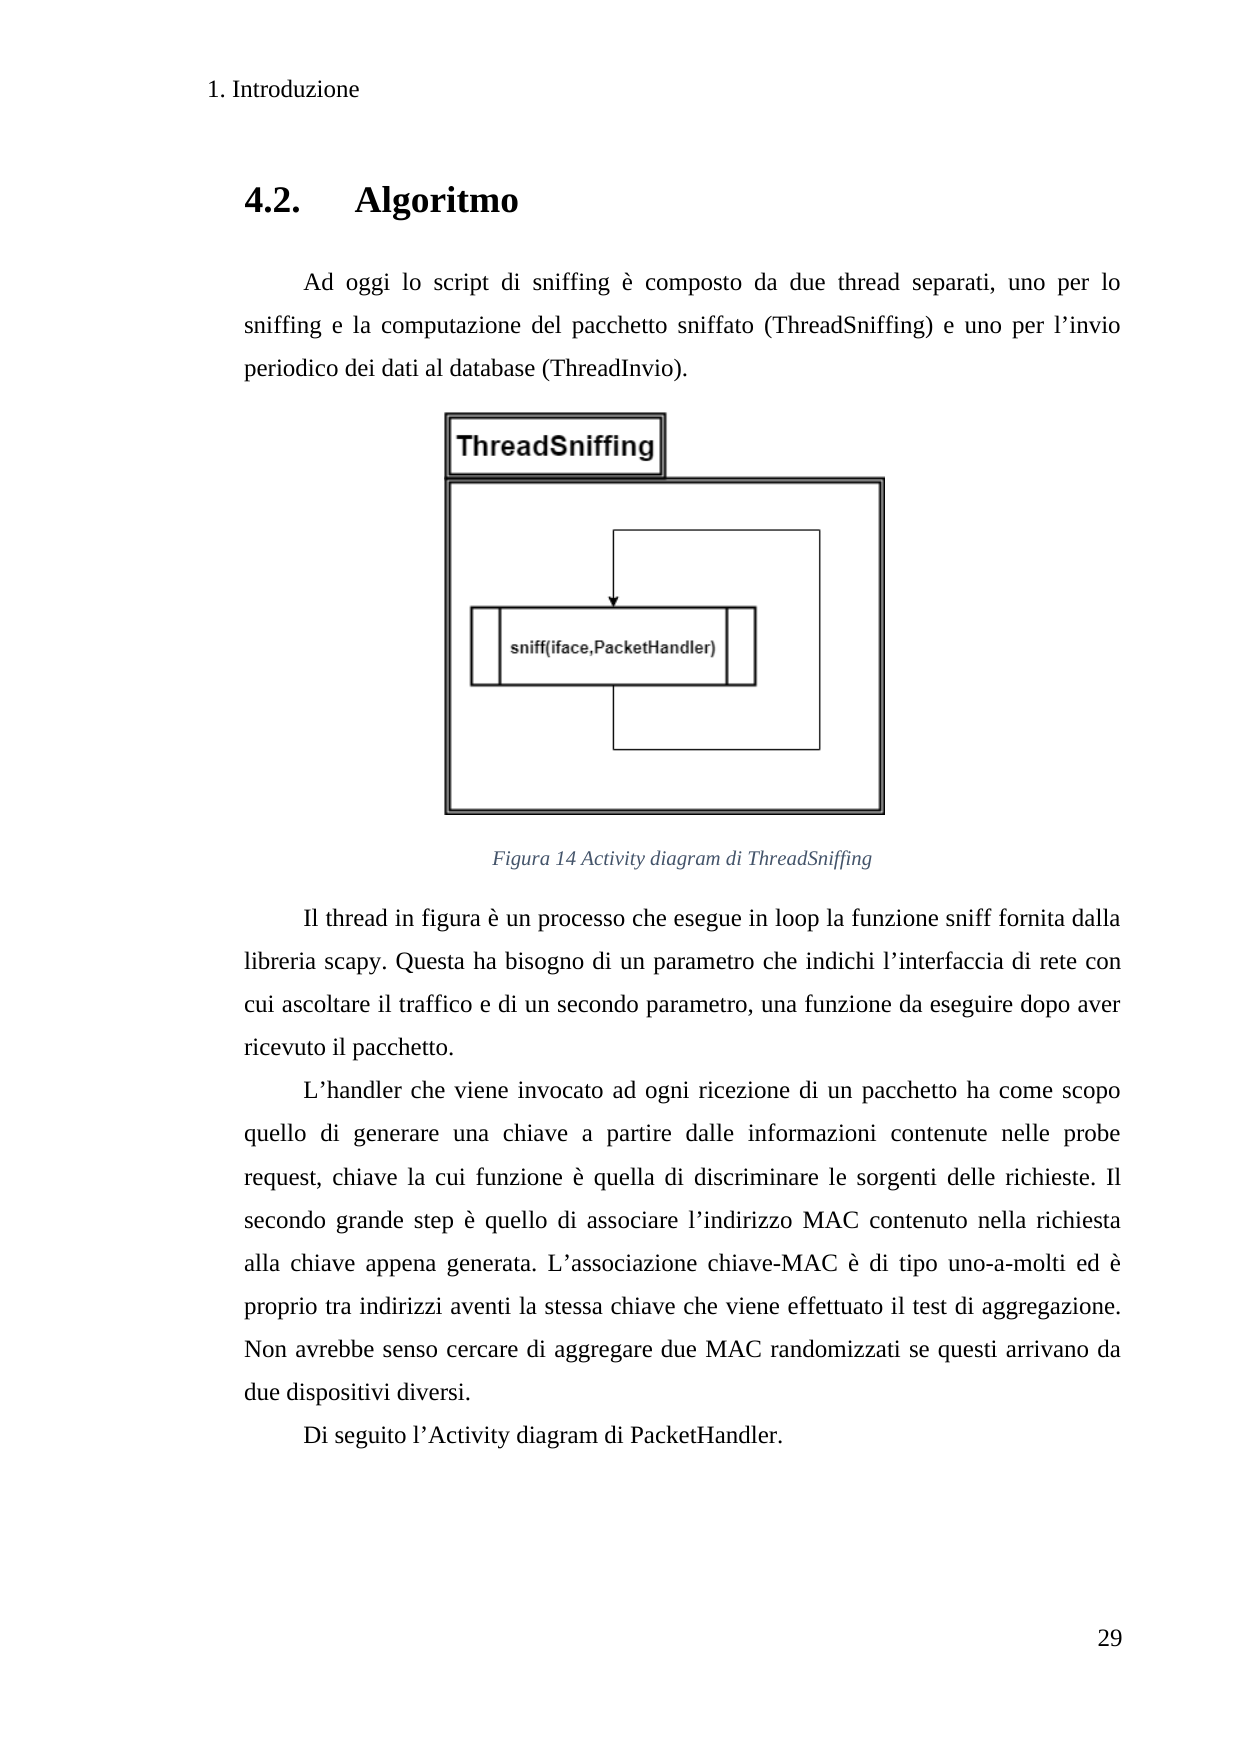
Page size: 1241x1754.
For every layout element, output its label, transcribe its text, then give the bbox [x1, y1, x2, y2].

list Ad oggi lo script di sniffing è composto da due thread separati, uno per lo sniffing e la computazione del pacchetto sniffato (ThreadSniffing) e uno per l’invio periodico dei dati al database (ThreadInvio). [244, 267, 1122, 382]
text Figura 14 Activity diagram di ThreadSniffing [244, 846, 1122, 870]
text Algoritmo [244, 177, 1122, 220]
list Il thread in figura è un processo che esegue in loop la funzione sniff fornita dalla libreria scapy. Questa ha bisogno di un parametro che indichi l’interfaccia di rete con cui ascoltare il traffico e di un secondo parametro, una funzione da eseguire dopo aver ricevuto il pacchetto. [244, 903, 1122, 1061]
picture [444, 412, 885, 815]
list Di seguito l’Activity diagram di PacketHandler. [244, 1420, 1122, 1449]
list L’handler che viene invocato ad ogni ricezione di un pacchetto ha come scopo quello di generare una chiave a partire dalle informazioni contenute nelle probe request, chiave la cui funzione è quella di discriminare le sorgenti delle richieste. Il secondo grande step è quello di associare l’indirizzo MAC contenuto nella richiesta alla chiave appena generata. L’associazione chiave-MAC è di tipo uno-a-molti ed è proprio tra indirizzi aventi la stessa chiave che viene effettuato il test di aggregazione. Non avrebbe senso cercare di aggregare due MAC randomizzati se questi arrivano da due dispositivi diversi. [244, 1075, 1122, 1406]
